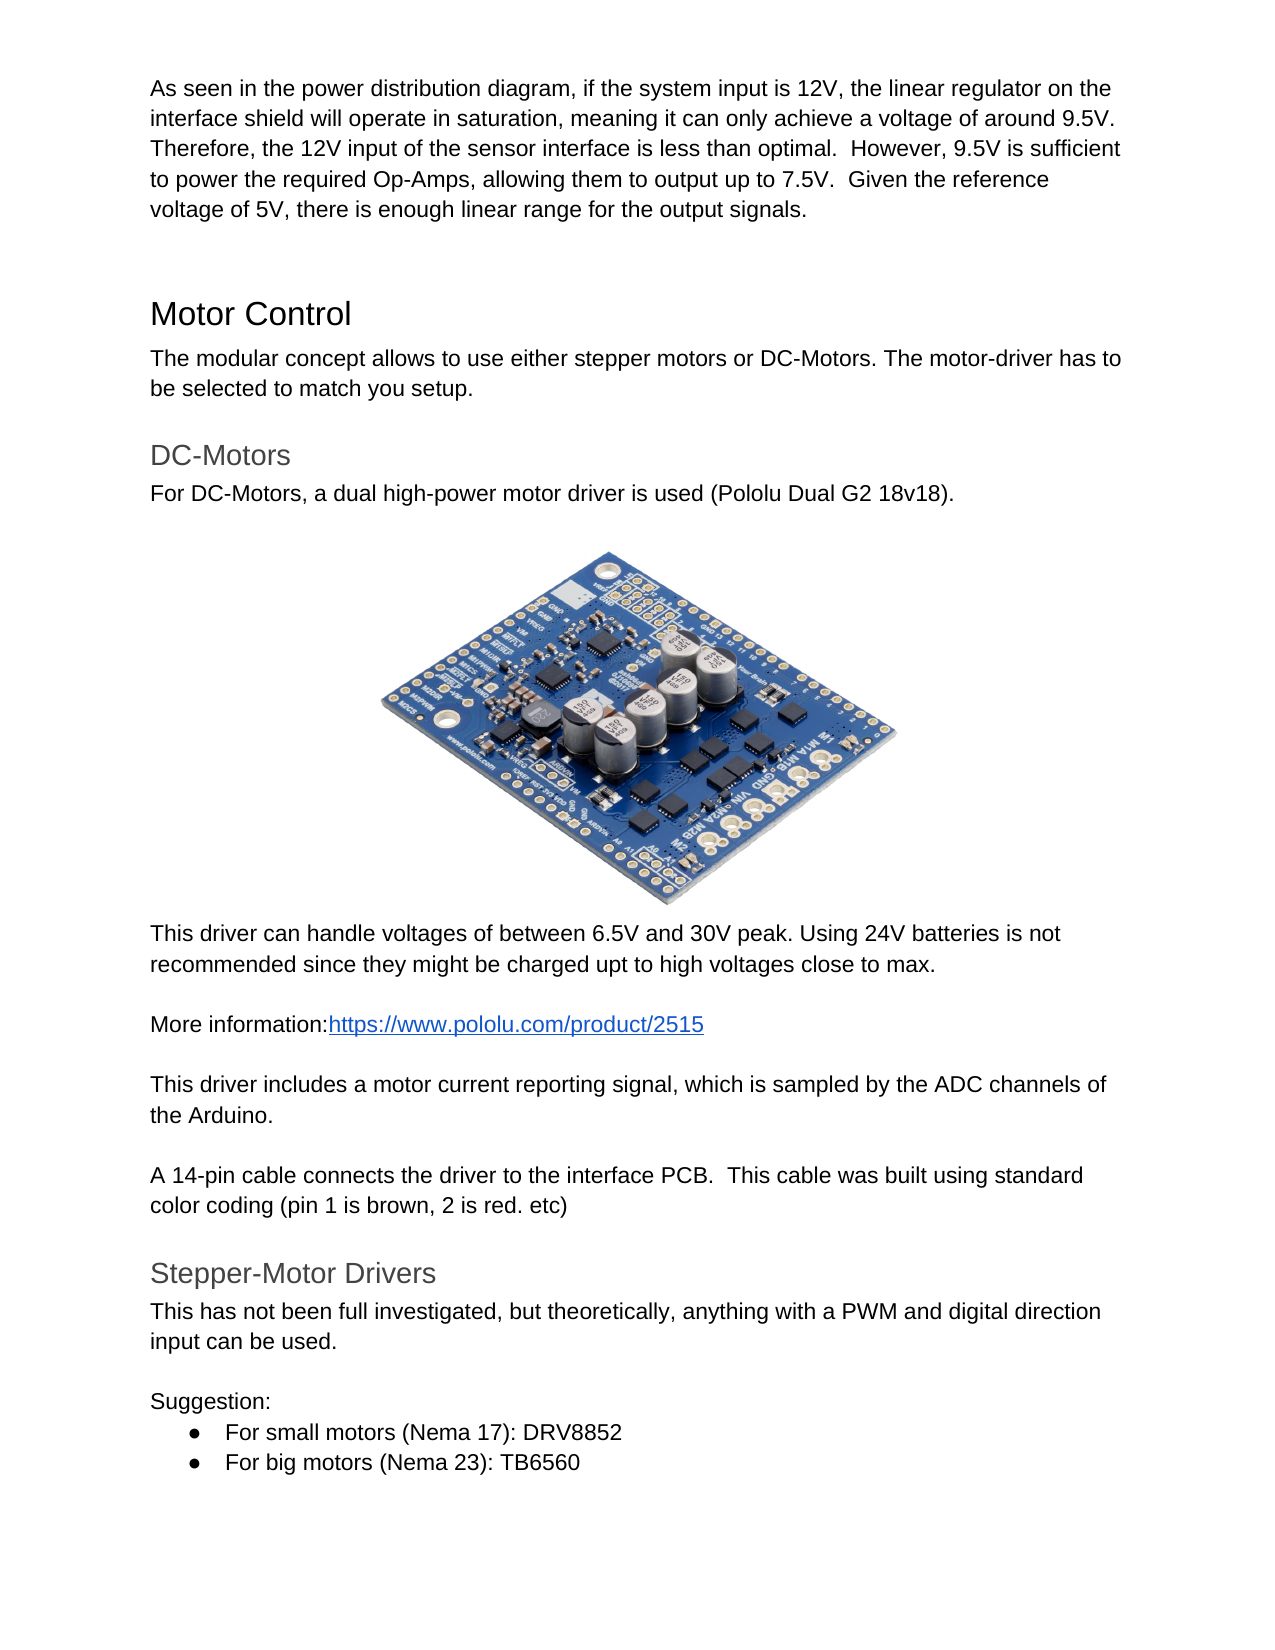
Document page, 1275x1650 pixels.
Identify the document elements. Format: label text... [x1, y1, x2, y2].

text As seen in the power distribution diagram, if the system input is 12V, the linear regulator on the interface shield will operate in saturation, meaning it can only achieve a voltage of around 9.5V. Therefore, the 12V input of the sensor interface is less than optimal. However, 9.5V is sufficient to power the required Op-Amps, allowing them to output up to 7.5V. Given the reference voltage of 5V, there is enough linear range for the output signals. [150, 75, 1125, 222]
picture [365, 540, 910, 917]
text More information:https://www.pololu.com/product/2515 [150, 1011, 1125, 1037]
text The modular concept allows to use either stepper motors or DC-Motors. The motor-driver has to be selected to match you setup. [150, 345, 1125, 401]
text For DC-Motors, a dual high-power motor driver is used (Pololu Dual G2 18v18). [150, 480, 1125, 507]
text This has not been full investigated, but theoretically, anything with a PWM and digital direction input can be used. [150, 1298, 1125, 1354]
list For big motors (Nema 23): TB6560 [187, 1449, 1125, 1475]
subtitle DC-Motors [150, 438, 1125, 472]
text A 14-pin cable connects the driver to the interface PCB. This cable was built using standard color coding (pin 1 is brown, 2 is red. etc) [150, 1162, 1125, 1218]
list For small motors (Nema 17): DRV8852 [187, 1418, 1125, 1445]
subtitle Stepper-Motor Drivers [150, 1256, 1125, 1289]
text Suggestion: [150, 1388, 1125, 1414]
text This driver can handle voltages of between 6.5V and 30V peak. Using 24V batteries is not recommended since they might be charged upt to high voltages close to max. [150, 920, 1125, 977]
subtitle Motor Control [150, 294, 1125, 332]
text This driver includes a motor current reporting signal, which is sampled by the ADC channels of the Arduino. [150, 1071, 1125, 1128]
